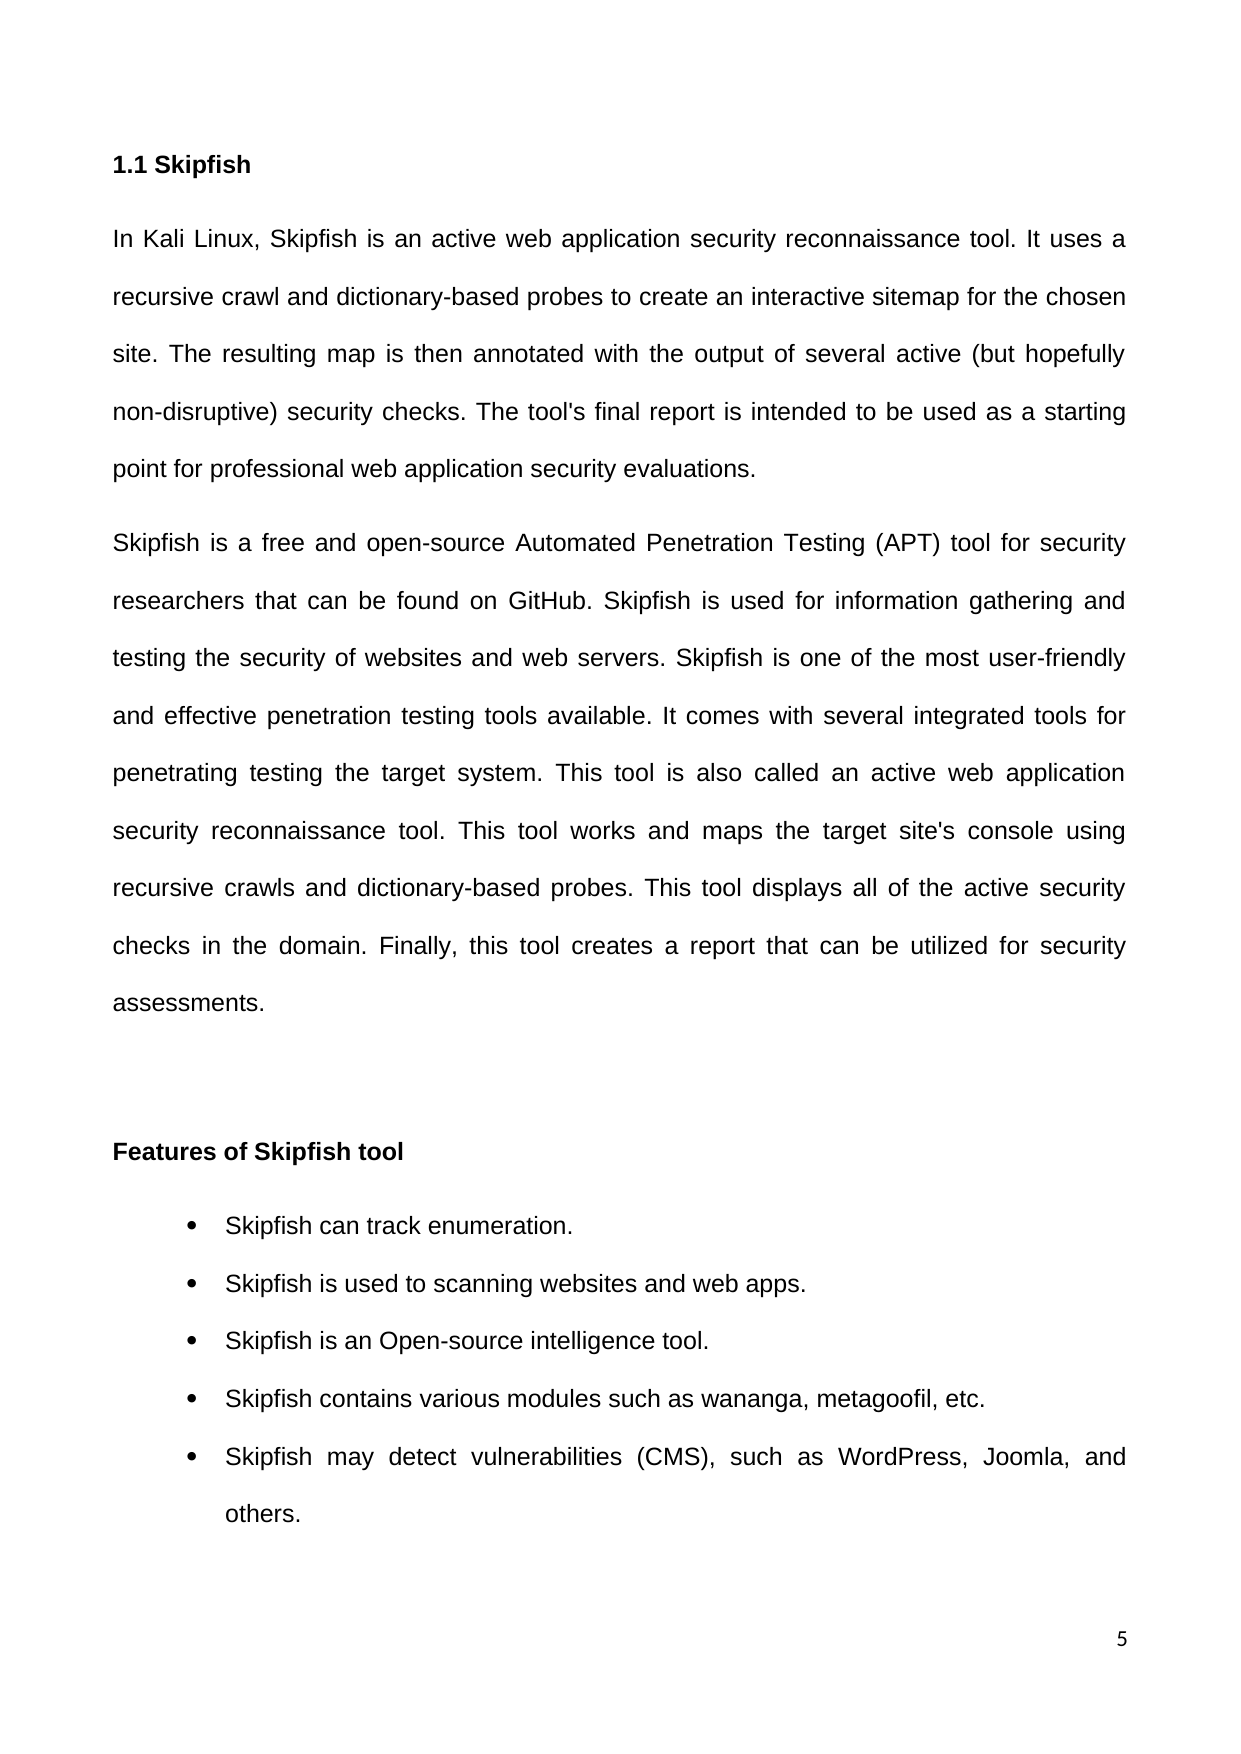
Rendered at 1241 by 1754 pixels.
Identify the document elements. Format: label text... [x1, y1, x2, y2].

text 1.1 Skipfish [112, 150, 1128, 179]
list Skipfish may detect vulnerabilities (CMS), such as WordPress, Joomla, and others. [187, 1442, 1128, 1528]
list Skipfish is an Open-source intelligence tool. [187, 1326, 1128, 1355]
text Features of Skipfish tool [112, 1137, 1128, 1165]
list Skipfish is used to scanning websites and web apps. [187, 1268, 1128, 1297]
list Skipfish contains various modules such as wananga, metagoofil, etc. [187, 1384, 1128, 1413]
list Skipfish can track enumeration. [187, 1211, 1128, 1240]
text Skipfish is a free and open-source Automated Penetration Testing (APT) tool for security researchers that can be found on GitHub. Skipfish is used for information gathering and testing the security of websites and web servers. Skipfish is one of the most user-friendly and effective penetration testing tools available. It comes with several integrated tools for penetrating testing the target system. This tool is also called an active web application security reconnaissance tool. This tool works and maps the target site's console using recursive crawls and dictionary-based probes. This tool displays all of the active security checks in the domain. Finally, this tool creates a report that can be utilized for security assessments. [112, 528, 1128, 1017]
text In Kali Linux, Skipfish is an active web application security reconnaissance tool. It uses a recursive crawl and dictionary-based probes to create an interactive sitemap for the chosen site. The resulting map is then annotated with the output of several active (but hopefully non-disruptive) security checks. The tool's final report is intended to be used as a starting point for professional web application security evaluations. [112, 224, 1128, 483]
